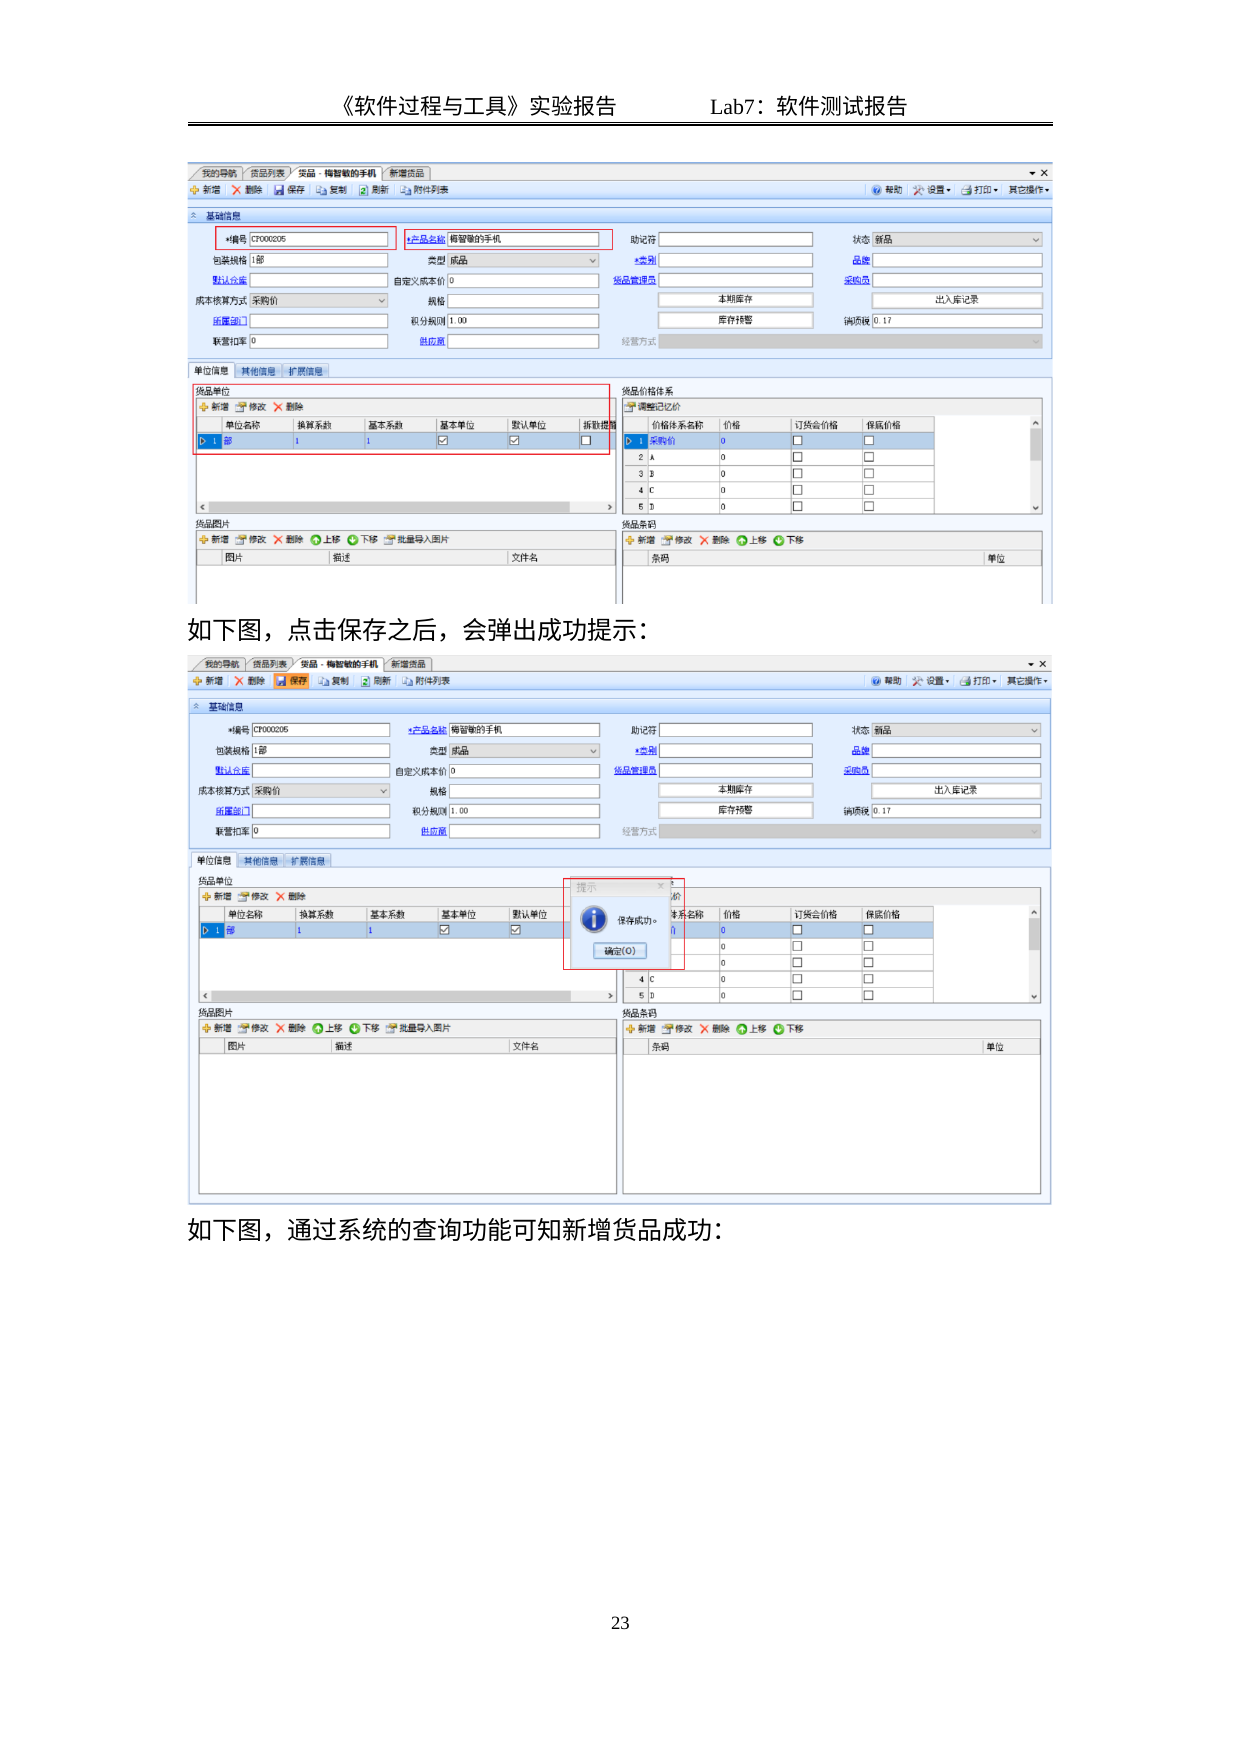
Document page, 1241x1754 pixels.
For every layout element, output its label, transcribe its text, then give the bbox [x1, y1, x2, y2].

picture [187, 655, 1052, 1205]
text 如下图，点击保存之后，会弹出成功提示： [187, 610, 1053, 646]
picture [187, 162, 1053, 604]
text 如下图，通过系统的查询功能可知新增货品成功： [187, 1211, 1053, 1247]
